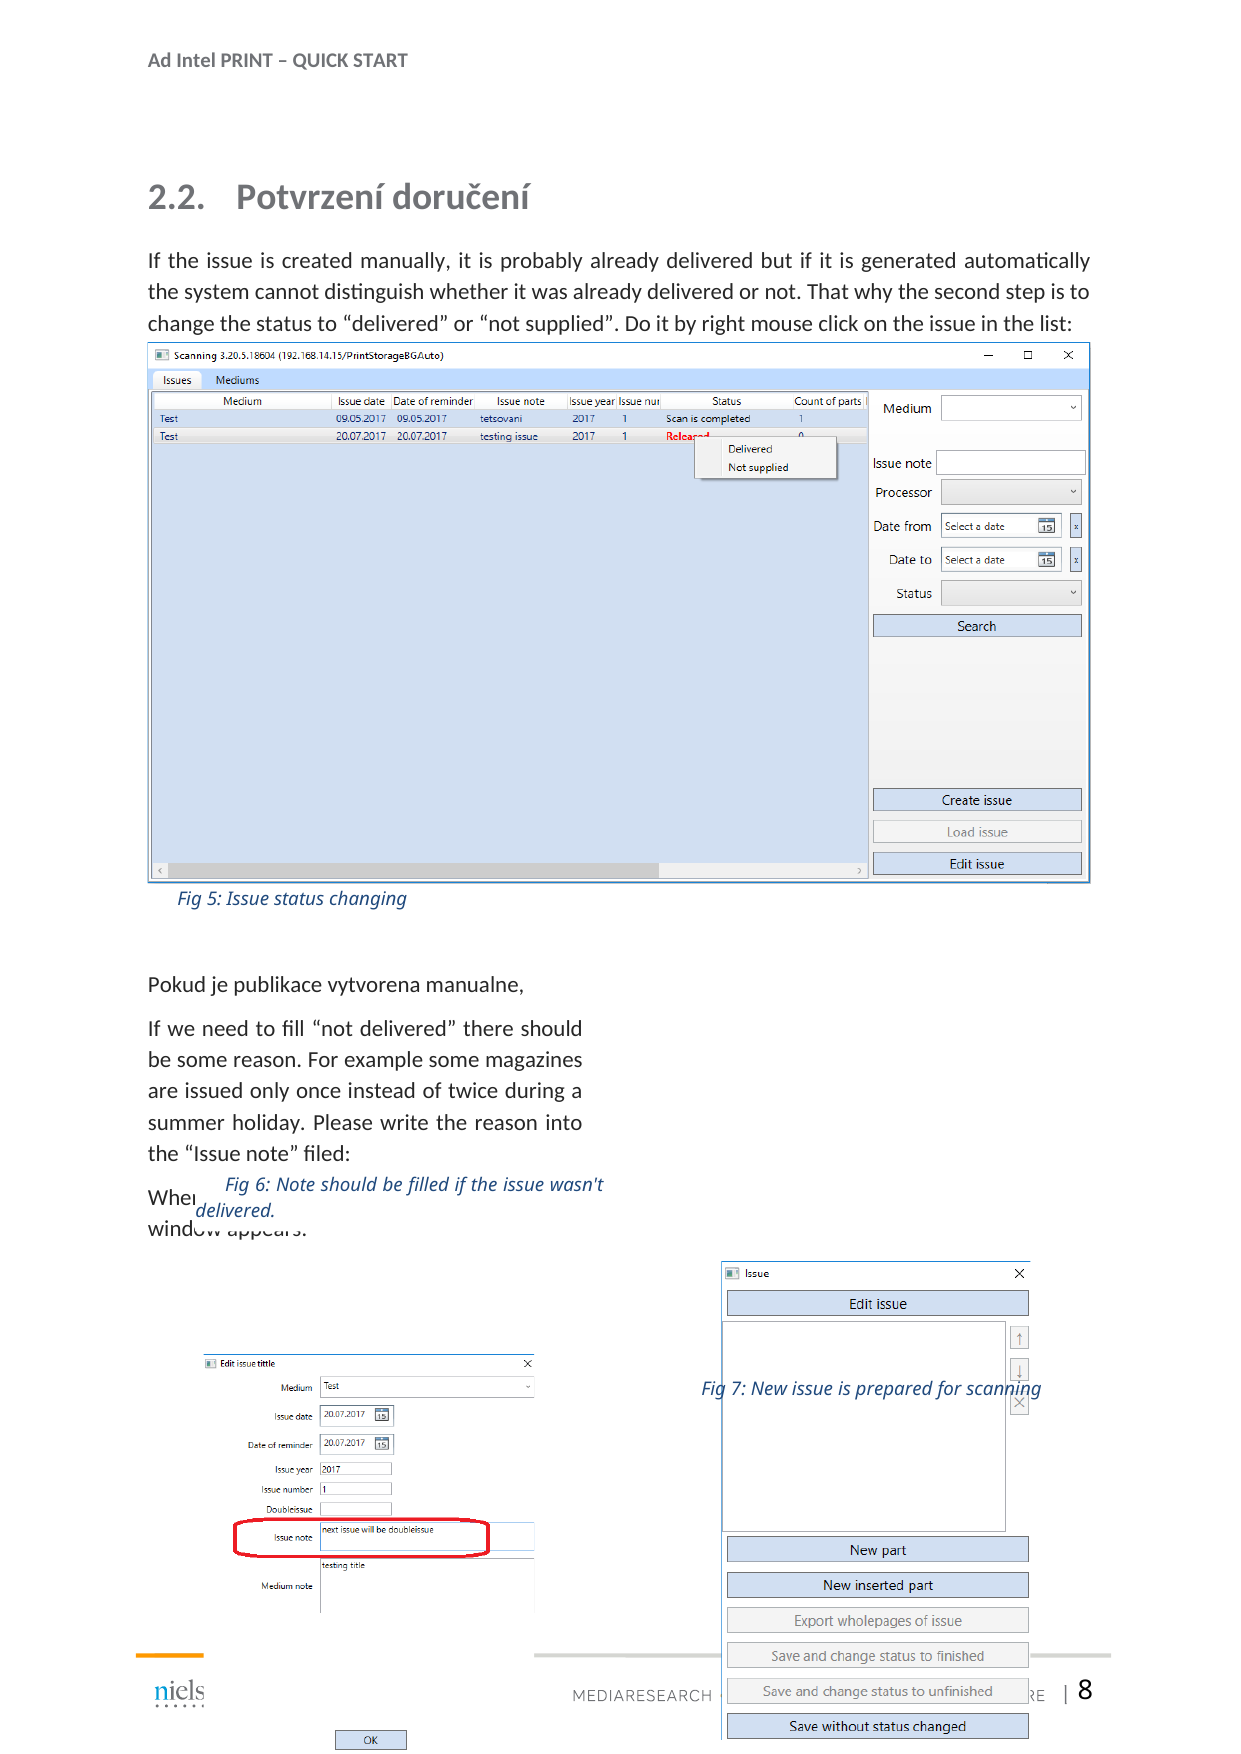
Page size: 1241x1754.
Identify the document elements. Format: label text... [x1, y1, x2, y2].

picture [202, 1354, 534, 1751]
text If the issue is created manually, it is probably already delivered but if it is generated automatically the system cannot distinguish whether it was already delivered or not. That why the second step is to change the status to “delivered” or “not supplied”. Do it by right mouse click on the issue in the list: [148, 243, 1093, 337]
text If we need to fill “not delivered” there should be some reason. For example some magazines are issued only once instead of twice during a summer holiday. Please write the reason into the “Issue note” filed: [148, 1011, 583, 1168]
text When status changed to “delivered” this window appears: [148, 1180, 583, 1243]
text Pokud je publikace vytvorena manualne, [148, 968, 1093, 999]
picture [721, 1261, 1031, 1740]
picture [147, 342, 1091, 884]
subtitle Potvrzení doručení [148, 173, 1093, 218]
